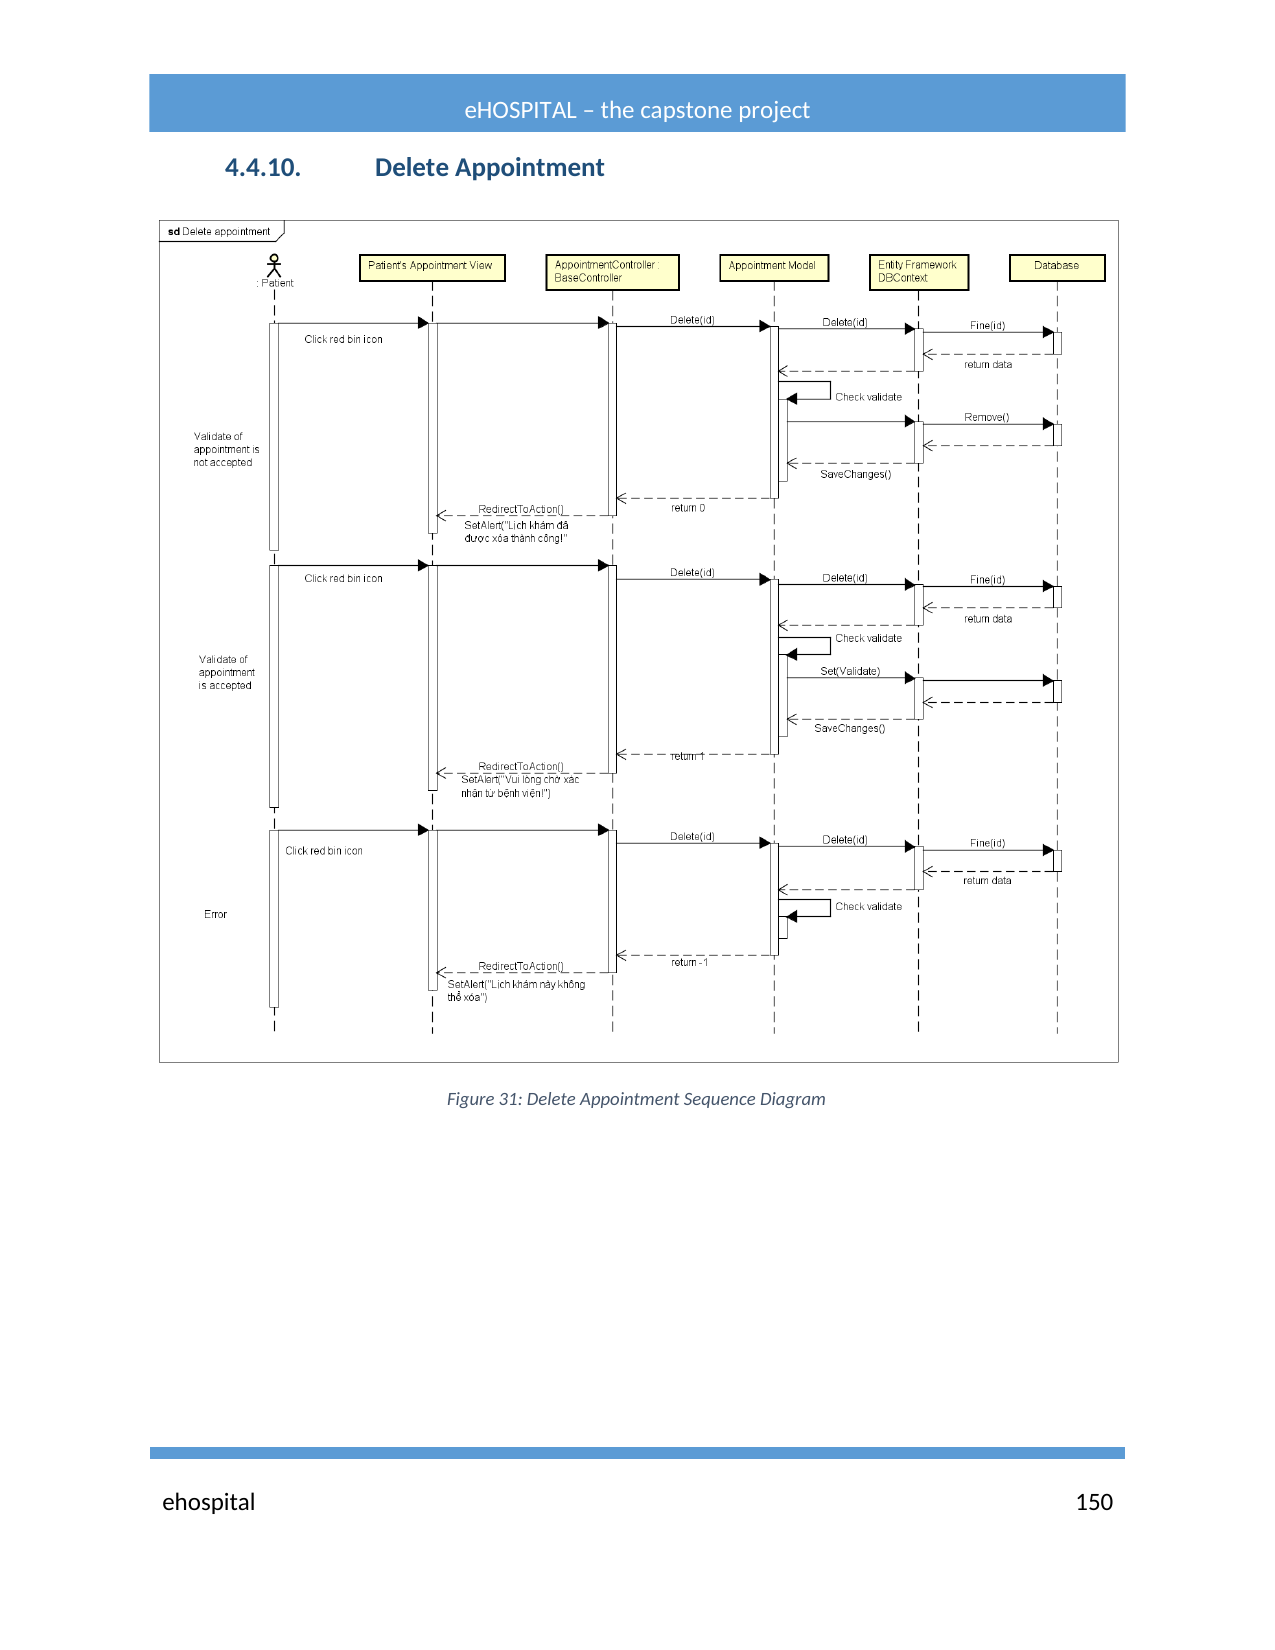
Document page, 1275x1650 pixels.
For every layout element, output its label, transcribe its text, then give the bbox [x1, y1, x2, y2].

picture [150, 212, 1125, 1070]
text Figure 31: Delete Appointment Sequence Diagram [150, 1087, 1125, 1110]
subtitle Delete Appointment [225, 150, 1125, 183]
